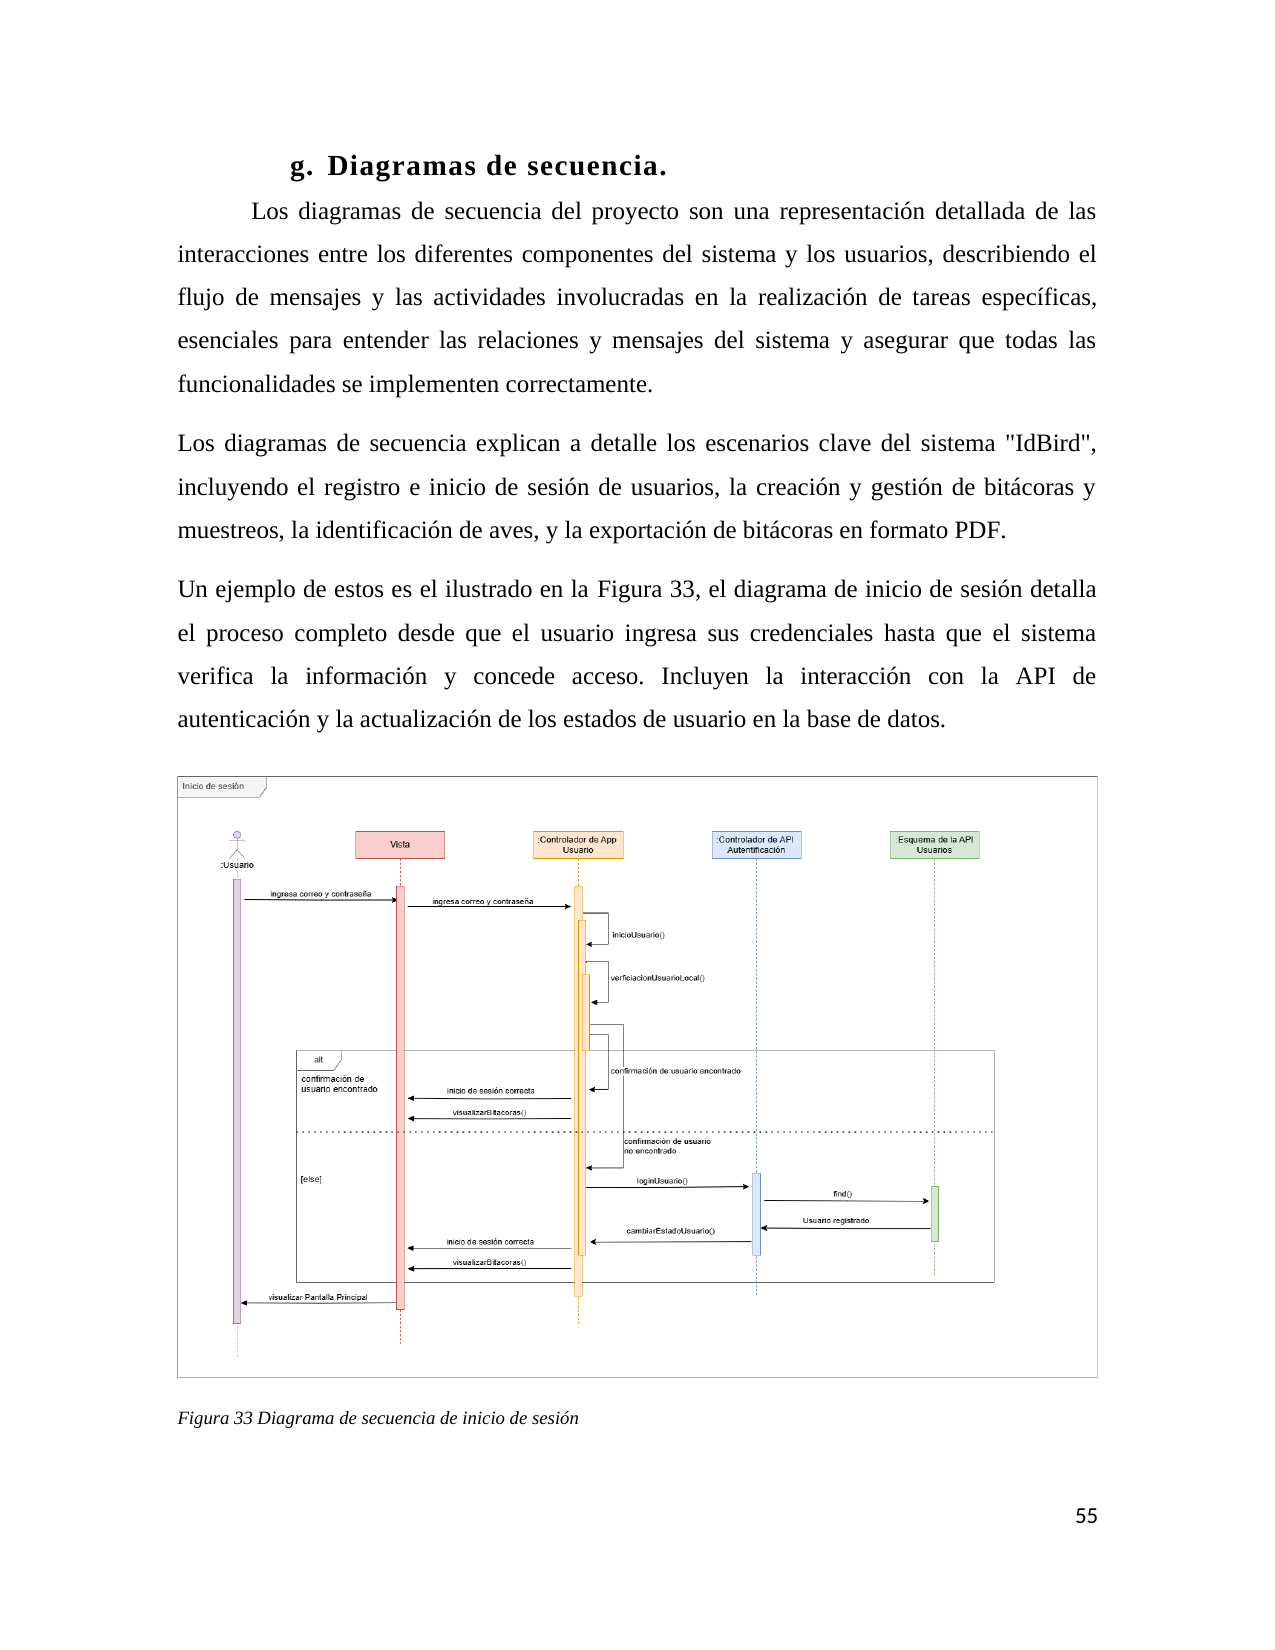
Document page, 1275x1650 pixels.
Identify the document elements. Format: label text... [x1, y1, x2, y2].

text Un ejemplo de estos es el ilustrado en la Figura 33, el diagrama de inicio de sesión detalla el proceso completo desde que el usuario ingresa sus credenciales hasta que el sistema verifica la información y concede acceso. Incluyen la interacción con la API de autenticación y la actualización de los estados de usuario en la base de datos. [177, 574, 1098, 733]
text Los diagramas de secuencia explican a detalle los escenarios clave del sistema "IdBird", incluyendo el registro e inicio de sesión de usuarios, la creación y gestión de bitácoras y muestreos, la identificación de aves, y la exportación de bitácoras en formato PDF. [177, 428, 1098, 543]
picture [177, 776, 1098, 1378]
text Los diagramas de secuencia del proyecto son una representación detallada de las interacciones entre los diferentes componentes del sistema y los usuarios, describiendo el flujo de mensajes y las actividades involucradas en la realización de tareas específicas, esenciales para entender las relaciones y mensajes del sistema y asegurar que todas las funcionalidades se implementen correctamente. [177, 196, 1098, 397]
text Figura 33 Diagrama de secuencia de inicio de sesión [177, 1407, 1098, 1428]
subtitle Diagramas de secuencia. [290, 148, 1098, 181]
